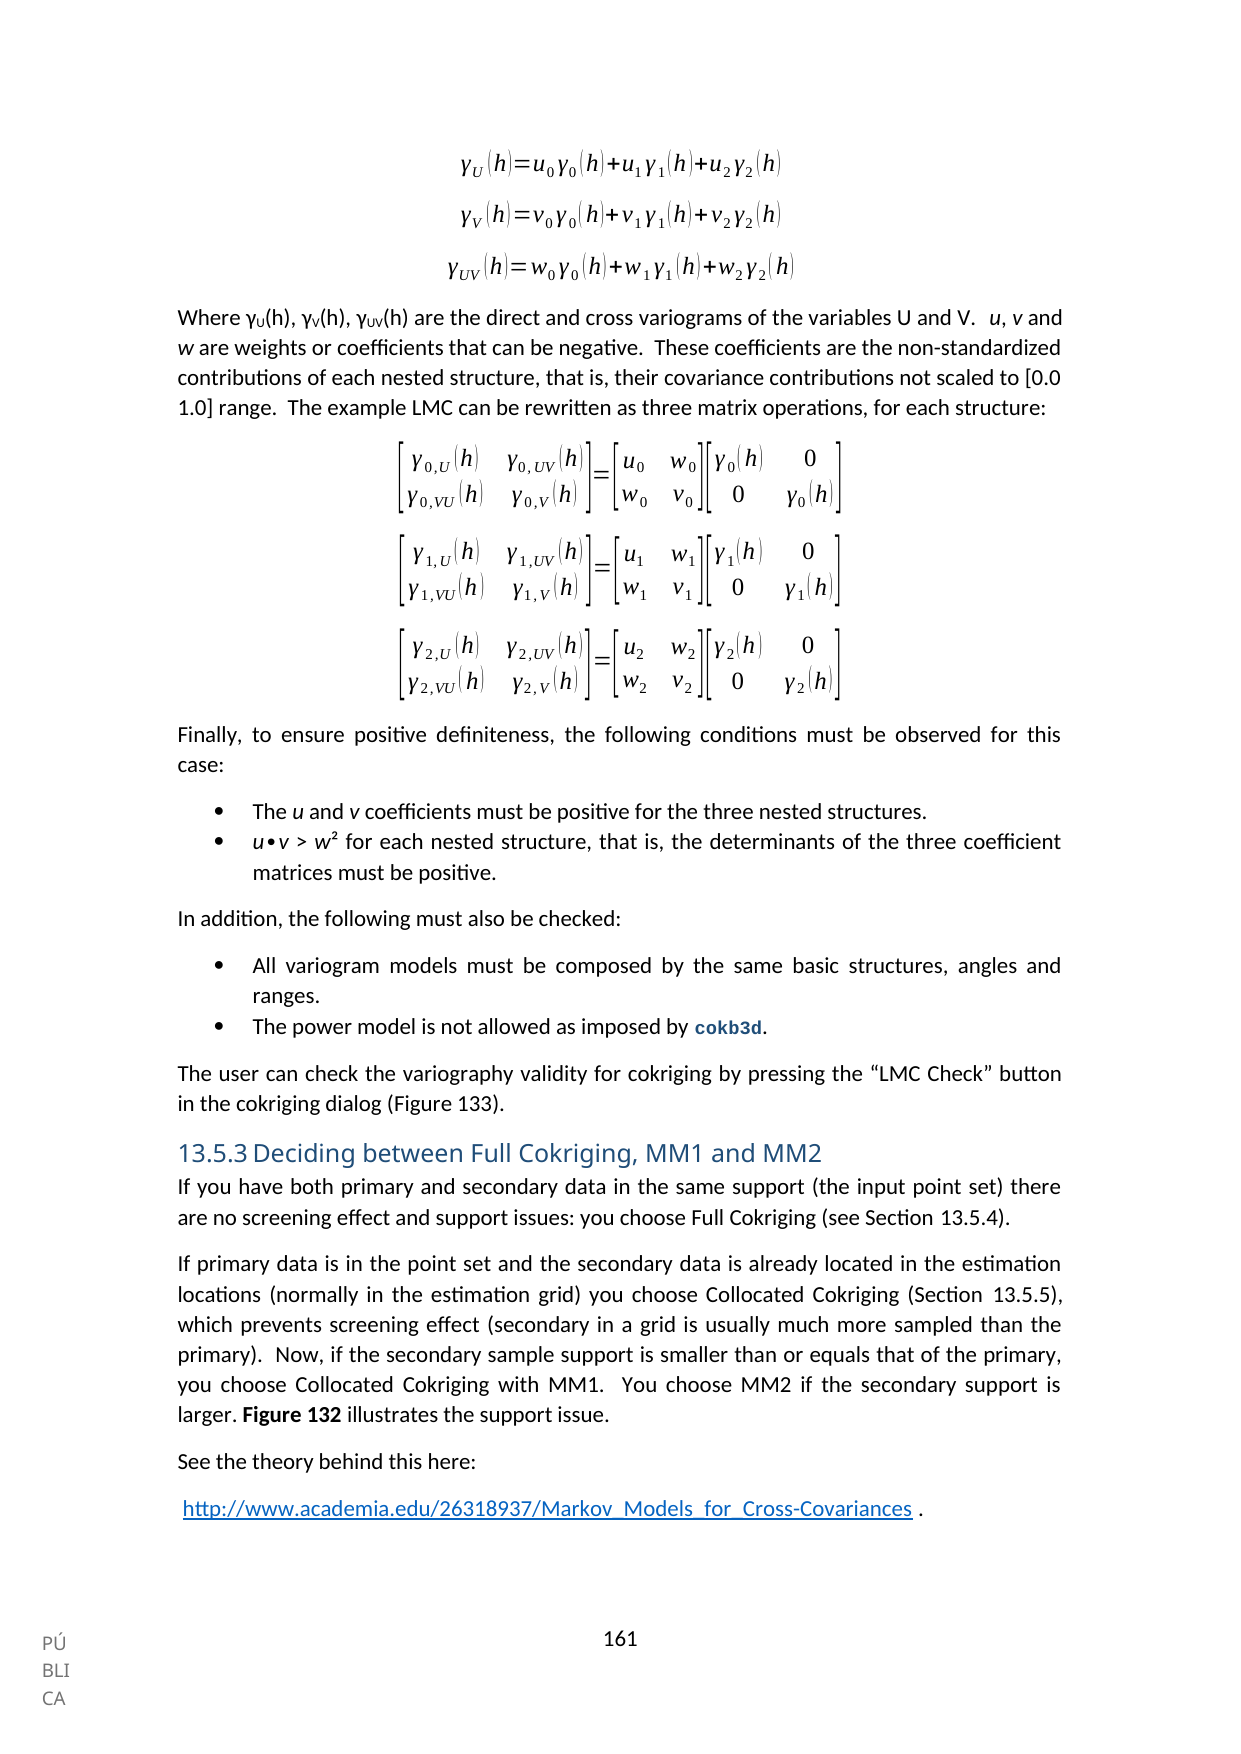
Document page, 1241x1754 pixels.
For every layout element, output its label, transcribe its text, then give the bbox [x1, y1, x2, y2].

list The power model is not allowed as imposed by cokb3d. [215, 1012, 1063, 1040]
text See the theory behind this here: [177, 1447, 1063, 1476]
list All variogram models must be composed by the same basic structures, angles and ranges. [215, 951, 1063, 1009]
list u∙v > w² for each nested structure, that is, the determinants of the three coefficient matrices must be positive. [215, 827, 1063, 886]
text The user can check the variography validity for cokriging by pressing the “LMC Check” button in the cokriging dialog (Figure 130). [177, 1059, 1063, 1117]
text Finally, to ensure positive definiteness, the following conditions must be observed for this case: [177, 720, 1063, 778]
text http://www.academia.edu/26318937/Markov_Models_for_Cross-Covariances . [177, 1494, 1063, 1522]
subtitle Deciding between Full Cokriging, MM1 and MM2 [177, 1136, 1063, 1170]
text In addition, the following must also be checked: [177, 904, 1063, 932]
list The u and v coefficients must be positive for the three nested structures. [215, 797, 1063, 825]
text If you have both primary and secondary data in the same support (the input point set) there are no screening effect and support issues: you choose Full Cokriging (see Section 13.5.4). [177, 1172, 1063, 1231]
text If primary data is in the point set and the secondary data is already located in the estimation locations (normally in the estimation grid) you choose Collocated Cokriging (Section 13.5.5), which prevents screening effect (secondary in a grid is usually much more sampled than the primary). Now, if the secondary sample support is smaller than or equals that of the primary, you choose Collocated Cokriging with MM1. You choose MM2 if the secondary support is larger. Figure 129 illustrates the support issue. [177, 1249, 1063, 1429]
text Where γU(h), γV(h), γUV(h) are the direct and cross variograms of the variables U and V. u, v and w are weights or coefficients that can be negative. These coefficients are the non-standardized contributions of each nested structure, that is, their covariance contributions not scaled to [0.0 1.0] range. The example LMC can be rewritten as three matrix operations, for each structure: [177, 303, 1063, 421]
